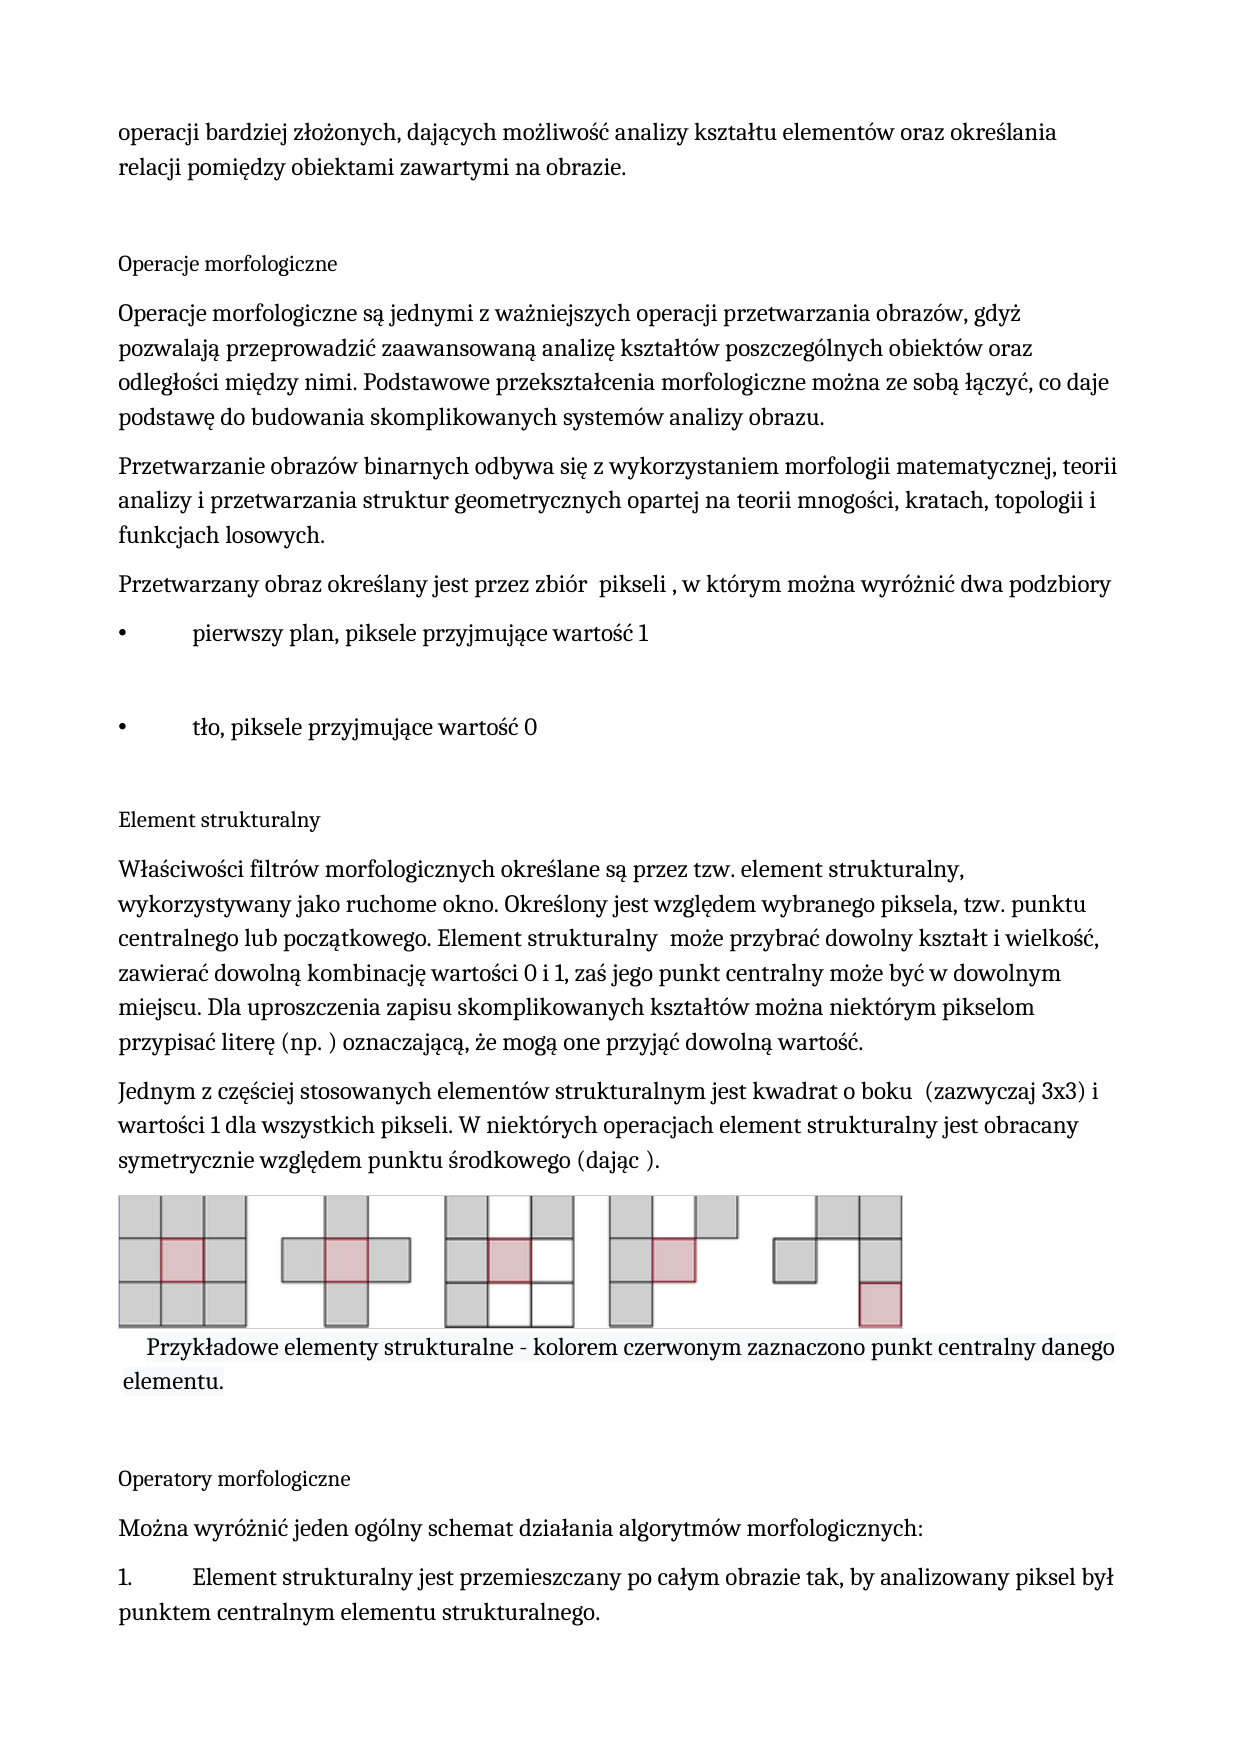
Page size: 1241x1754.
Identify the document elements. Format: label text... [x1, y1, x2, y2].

text Operacje morfologiczne [118, 251, 1122, 277]
list pierwszy plan, piksele przyjmujące wartość 1 [118, 619, 1122, 647]
text Jednym z częściej stosowanych elementów strukturalnym jest kwadrat o boku (zazwyczaj 3x3) i wartości 1 dla wszystkich pikseli. W niektórych operacjach element strukturalny jest obracany symetrycznie względem punktu środkowego (dając ). [118, 1077, 1122, 1174]
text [118, 118, 1122, 181]
text Można wyróżnić jeden ogólny schemat działania algorytmów morfologicznych: [118, 1514, 1122, 1543]
text Element strukturalny [118, 807, 1122, 833]
text Operacje morfologiczne są jednymi z ważniejszych operacji przetwarzania obrazów, gdyż pozwalają przeprowadzić zaawansowaną analizę kształtów poszczególnych obiektów oraz odległości między nimi. Podstawowe przekształcenia morfologiczne można ze sobą łączyć, co daje podstawę do budowania skomplikowanych systemów analizy obrazu. [118, 299, 1122, 431]
text Przetwarzanie obrazów binarnych odbywa się z wykorzystaniem morfologii matematycznej, teorii analizy i przetwarzania struktur geometrycznych opartej na teorii mnogości, kratach, topologii i funkcjach losowych. [118, 452, 1122, 549]
list Element strukturalny jest przemieszczany po całym obrazie tak, by analizowany piksel był punktem centralnym elementu strukturalnego. [118, 1563, 1122, 1626]
text Przykładowe elementy strukturalne - kolorem czerwonym zaznaczono punkt centralny danego elementu. [123, 1333, 1122, 1396]
text Właściwości filtrów morfologicznych określane są przez tzw. element strukturalny, wykorzystywany jako ruchome okno. Określony jest względem wybranego piksela, tzw. punktu centralnego lub początkowego. Element strukturalny może przybrać dowolny kształt i wielkość, zawierać dowolną kombinację wartości 0 i 1, zaś jego punkt centralny może być w dowolnym miejscu. Dla uproszczenia zapisu skomplikowanych kształtów można niektórym pikselom przypisać literę (np. ) oznaczającą, że mogą one przyjąć dowolną wartość. [118, 855, 1122, 1056]
text Operatory morfologiczne [118, 1465, 1122, 1492]
list tło, piksele przyjmujące wartość 0 [118, 713, 1122, 742]
picture [119, 1196, 902, 1328]
text Przetwarzany obraz określany jest przez zbiór pikseli , w którym można wyróżnić dwa podzbiory [118, 570, 1122, 598]
